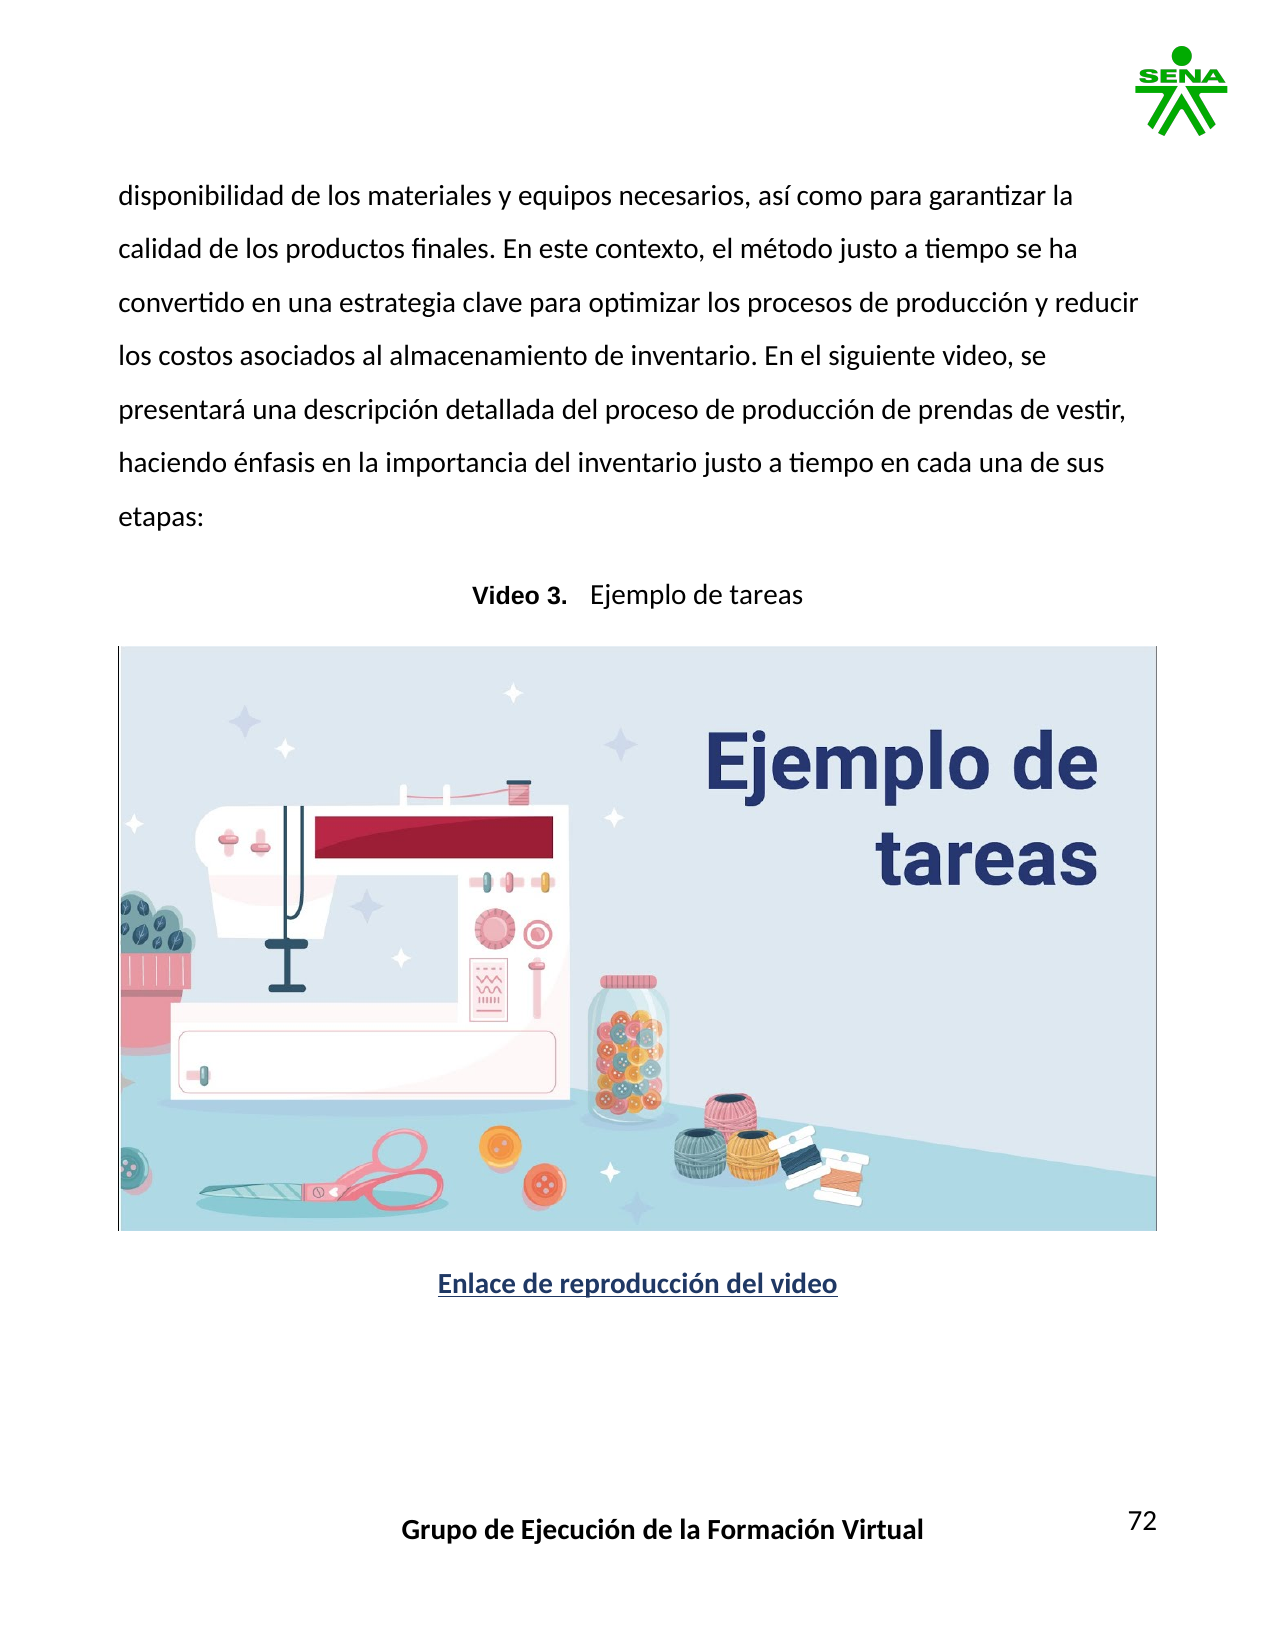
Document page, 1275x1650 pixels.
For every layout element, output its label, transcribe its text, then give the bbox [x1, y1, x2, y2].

text Enlace de reproducción del video [118, 1265, 1157, 1301]
picture [118, 646, 1157, 1231]
text Ejemplo de tareas [118, 576, 1157, 612]
picture [1135, 46, 1228, 136]
